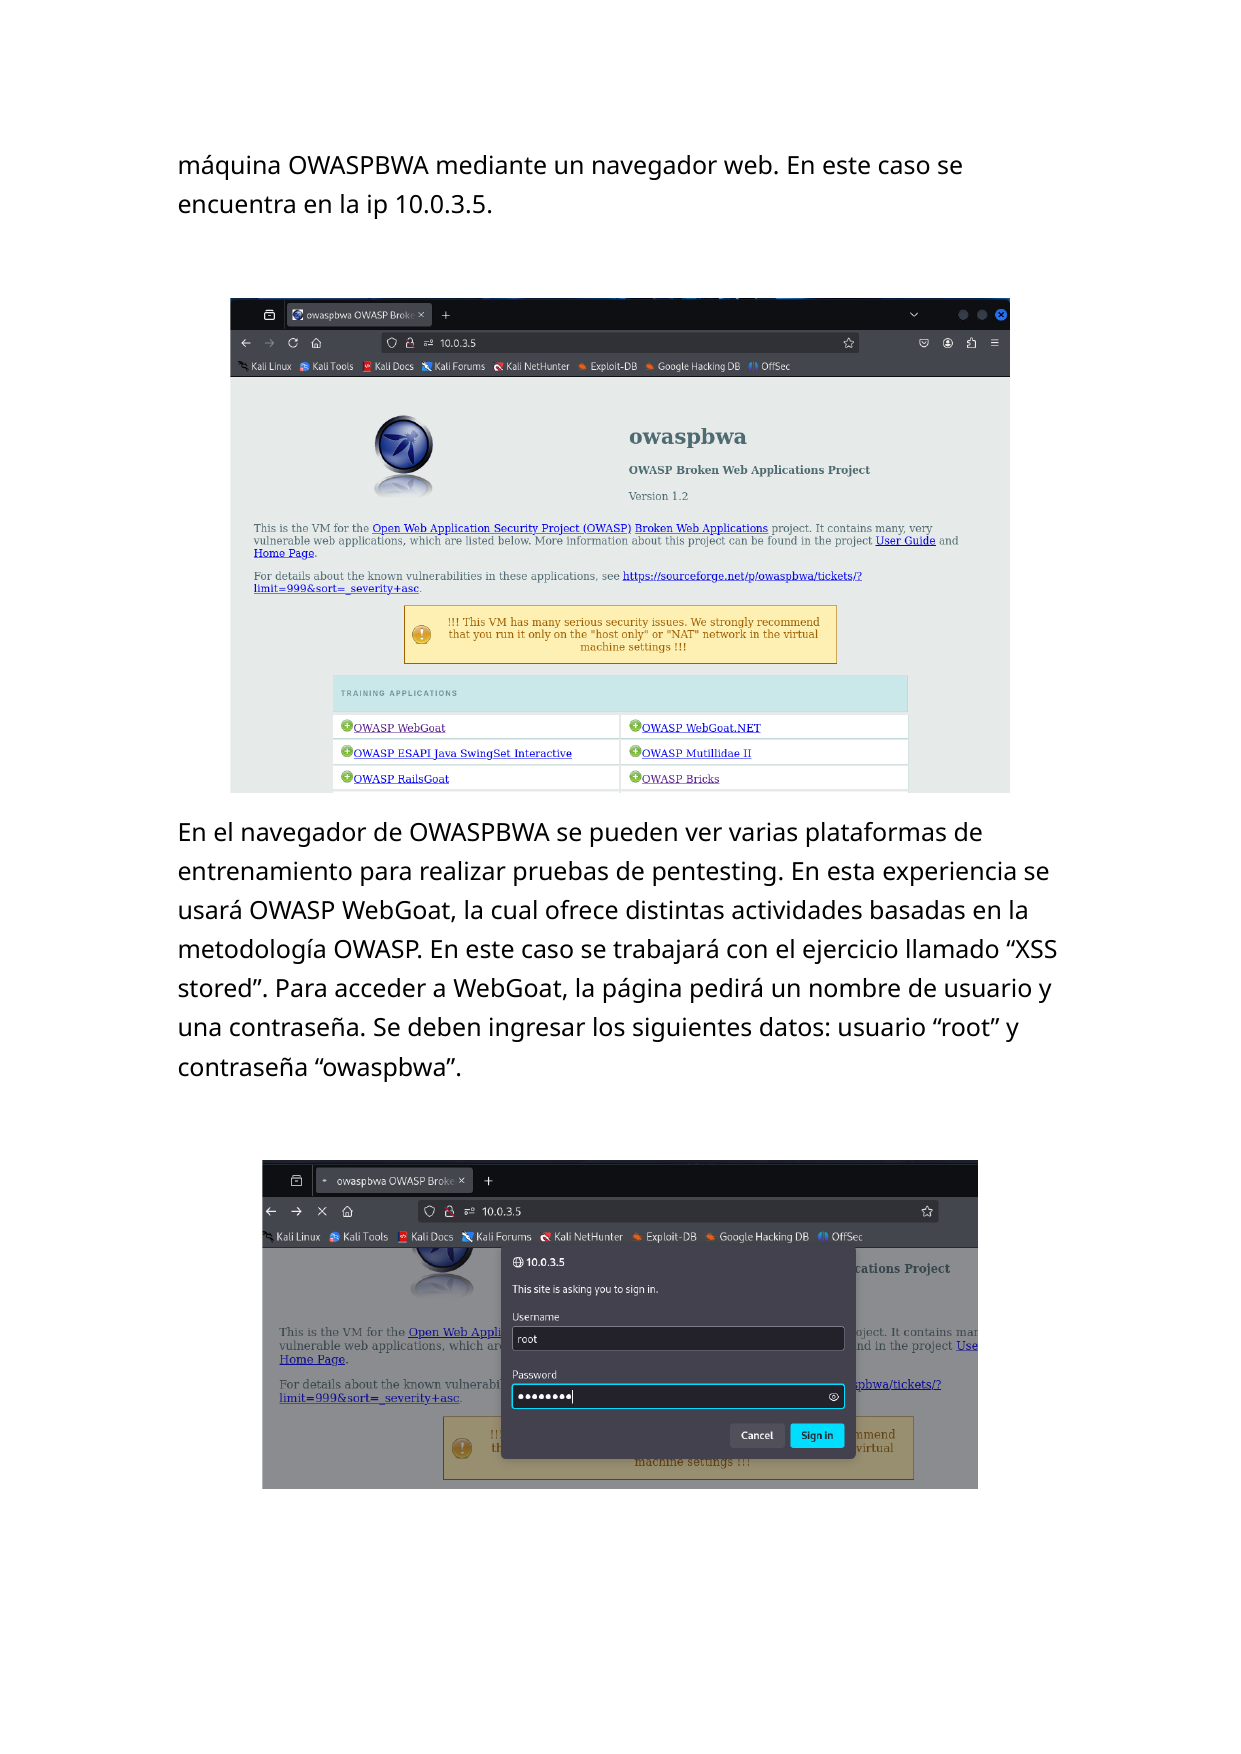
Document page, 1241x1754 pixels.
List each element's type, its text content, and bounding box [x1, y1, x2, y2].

picture [230, 298, 1010, 793]
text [177, 148, 1063, 221]
text En el navegador de OWASPBWA se pueden ver varias plataformas de entrenamiento para realizar pruebas de pentesting. En esta experiencia se usará OWASP WebGoat, la cual ofrece distintas actividades basadas en la metodología OWASP. En este caso se trabajará con el ejercicio llamado “XSS stored”. Para acceder a WebGoat, la página pedirá un nombre de usuario y una contraseña. Se deben ingresar los siguientes datos: usuario “root” y contraseña “owaspbwa”. [177, 814, 1063, 1083]
picture [262, 1160, 978, 1489]
